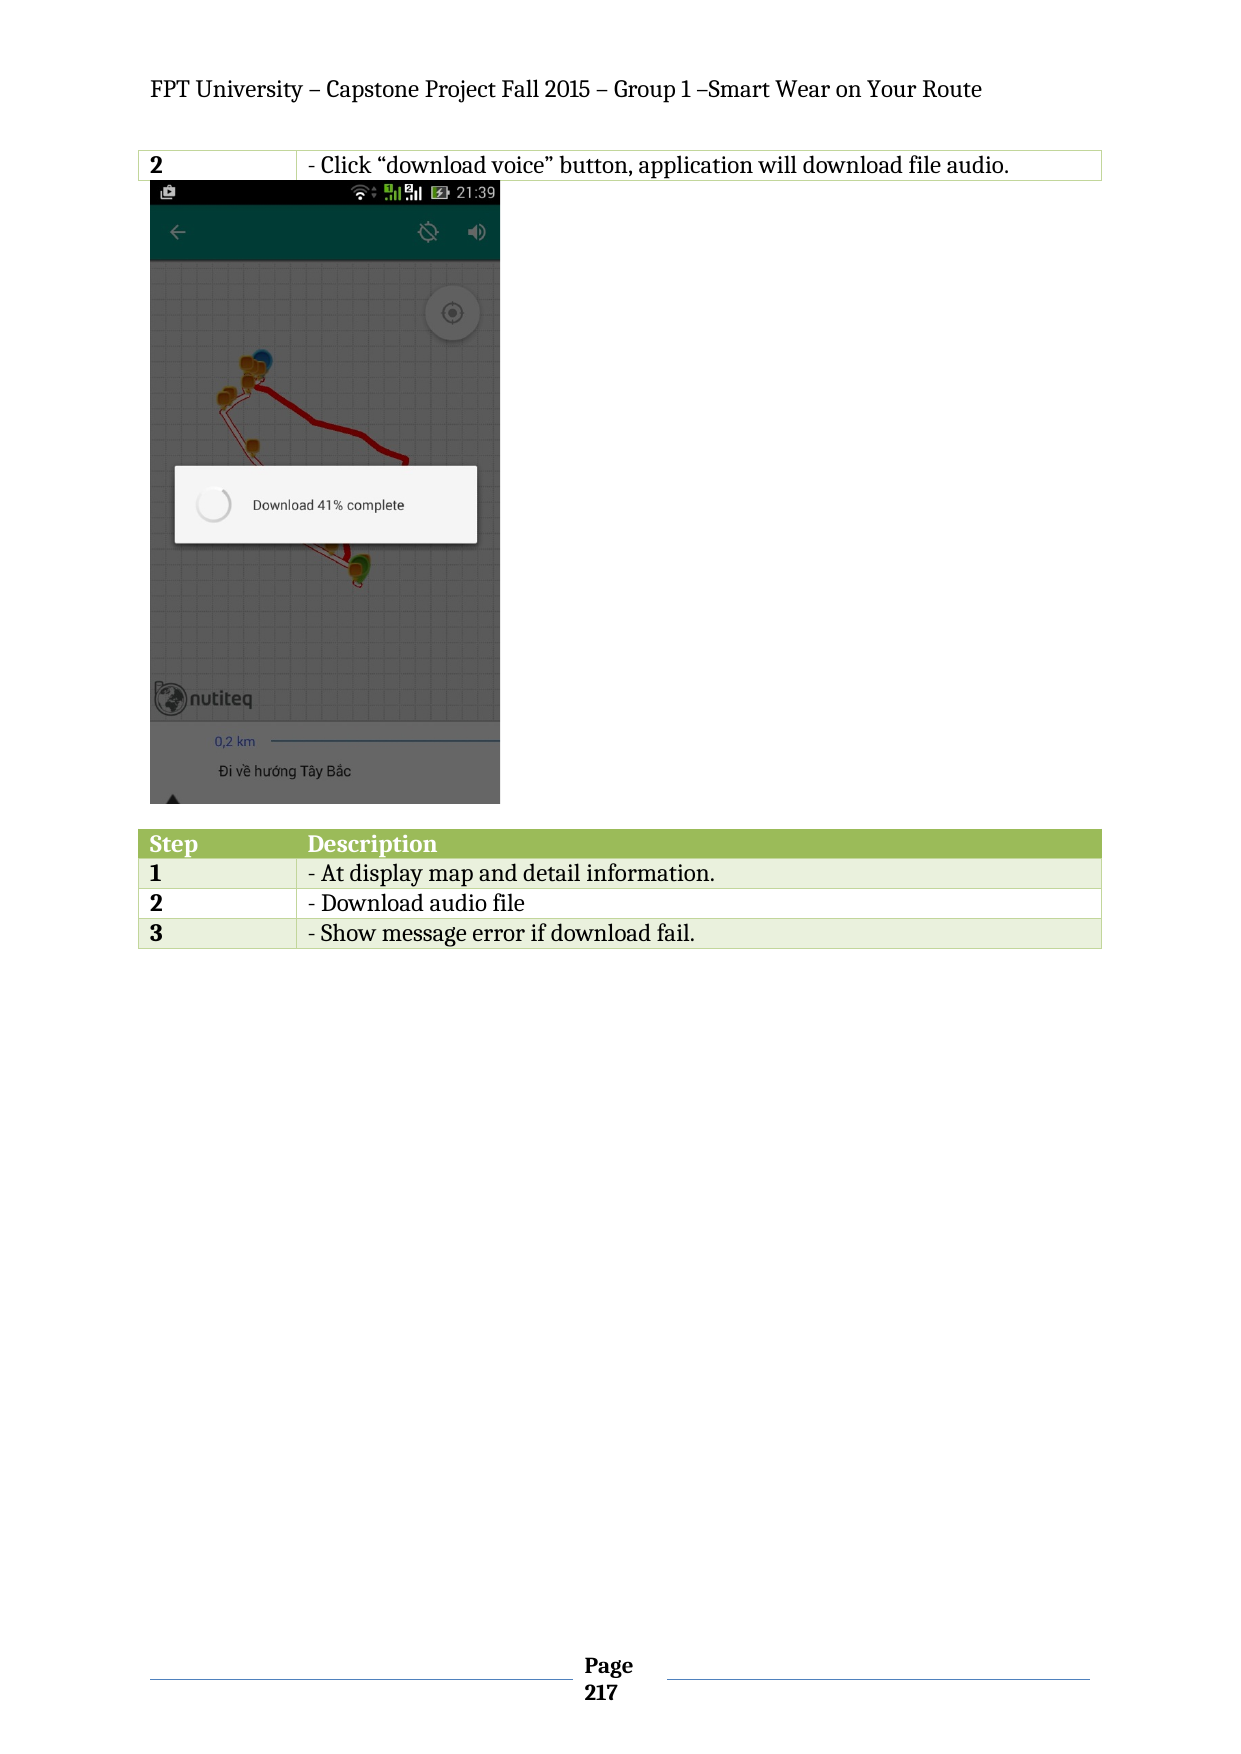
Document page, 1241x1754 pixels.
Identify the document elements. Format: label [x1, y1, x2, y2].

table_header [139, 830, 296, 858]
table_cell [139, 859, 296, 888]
picture [150, 180, 501, 804]
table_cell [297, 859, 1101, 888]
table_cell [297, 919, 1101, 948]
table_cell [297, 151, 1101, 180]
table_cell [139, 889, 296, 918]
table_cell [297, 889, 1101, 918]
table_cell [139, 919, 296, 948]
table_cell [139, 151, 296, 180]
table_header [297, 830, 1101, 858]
